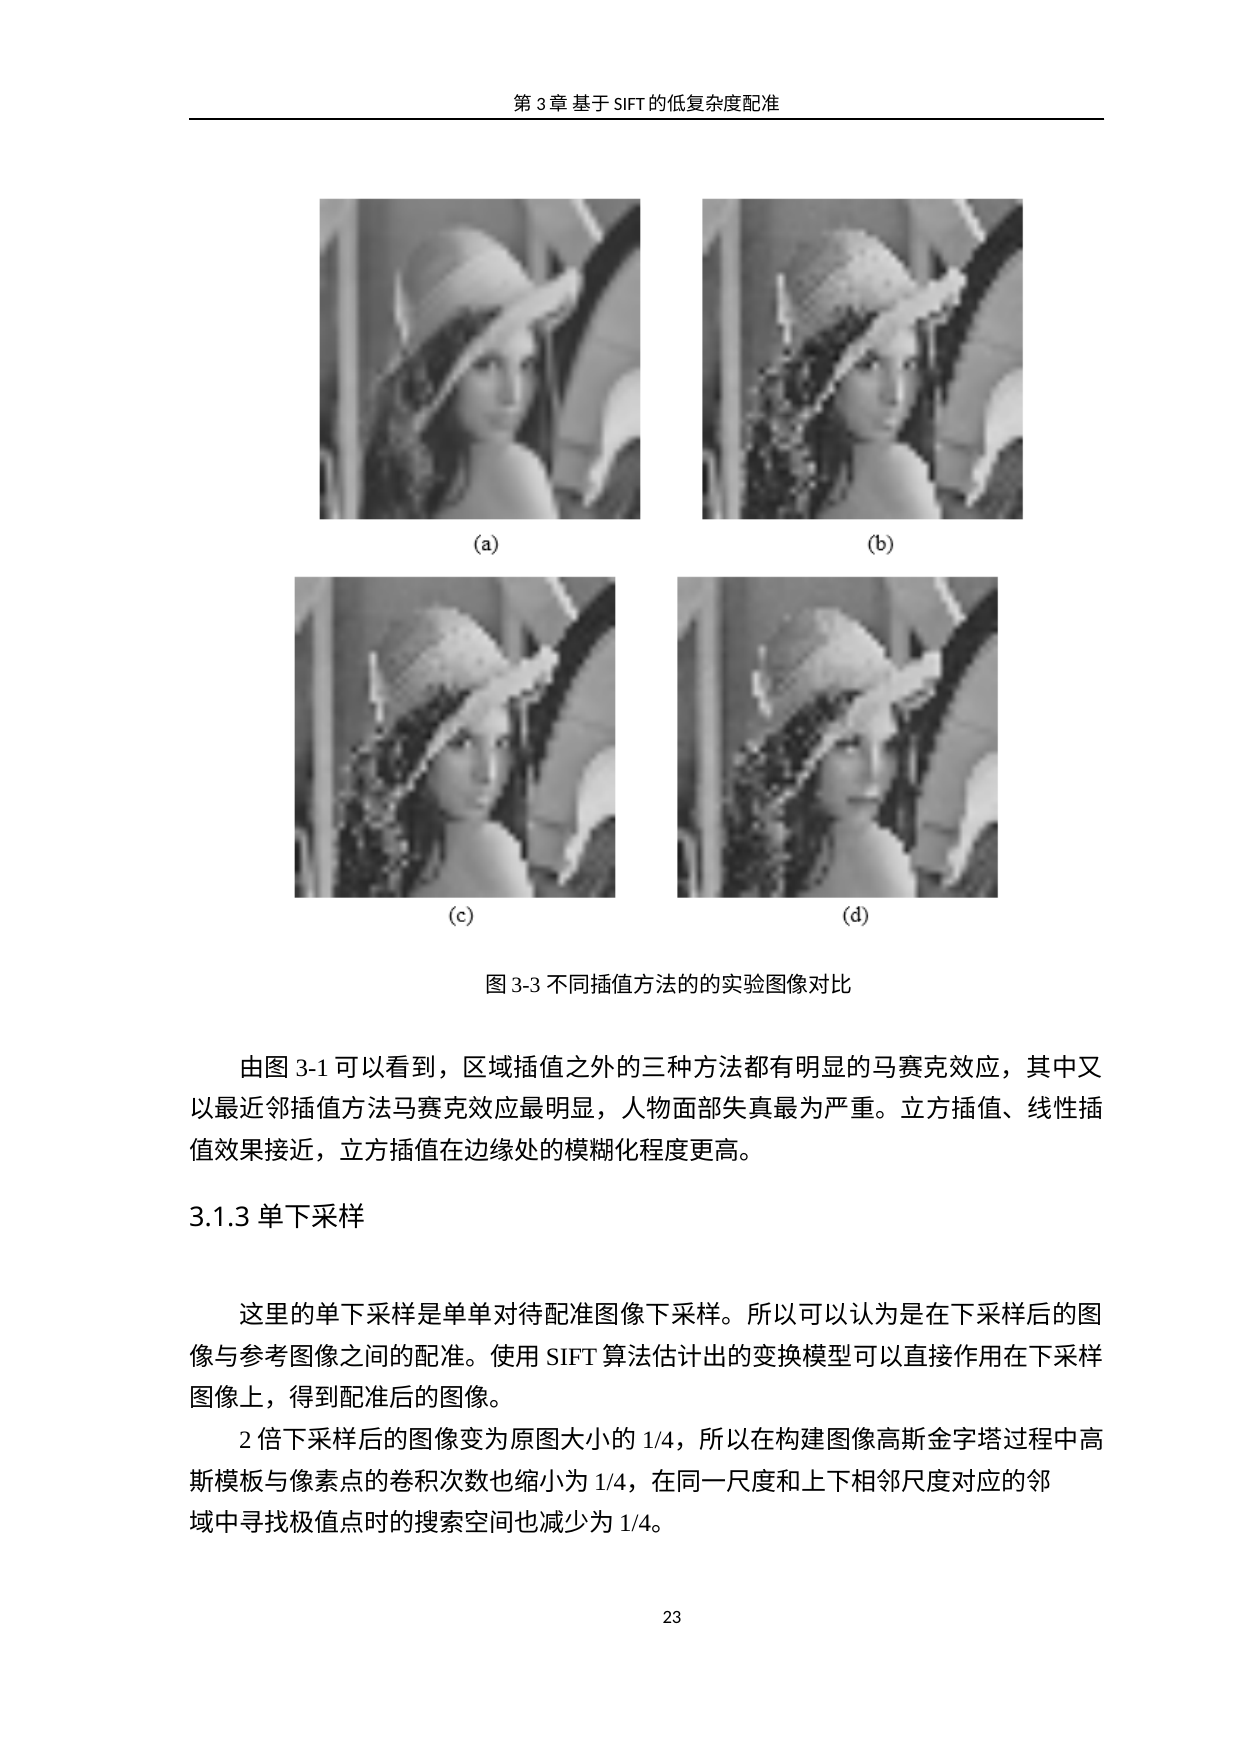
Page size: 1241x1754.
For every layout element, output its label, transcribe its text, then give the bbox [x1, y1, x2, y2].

text 图3-3 不同插值方法的的实验图像对比 [189, 959, 1104, 1001]
text 域中寻找极值点时的搜索空间也减少为1/4。 [189, 1498, 1104, 1540]
text 这里的单下采样是单单对待配准图像下采样。所以可以认为是在下采样后的图像与参考图像之间的配准。使用SIFT算法估计出的变换模型可以直接作用在下采样图像上，得到配准后的图像。 [189, 1290, 1104, 1415]
subtitle 3.1.3 单下采样 [189, 1195, 1104, 1234]
text 由图3-1可以看到，区域插值之外的三种方法都有明显的马赛克效应，其中又以最近邻插值方法马赛克效应最明显，人物面部失真最为严重。立方插值、线性插值效果接近，立方插值在边缘处的模糊化程度更高。 [189, 1043, 1104, 1168]
text 2倍下采样后的图像变为原图大小的1/4，所以在构建图像高斯金字塔过程中高斯模板与像素点的卷积次数也缩小为1/4，在同一尺度和上下相邻尺度对应的邻 [189, 1415, 1104, 1498]
